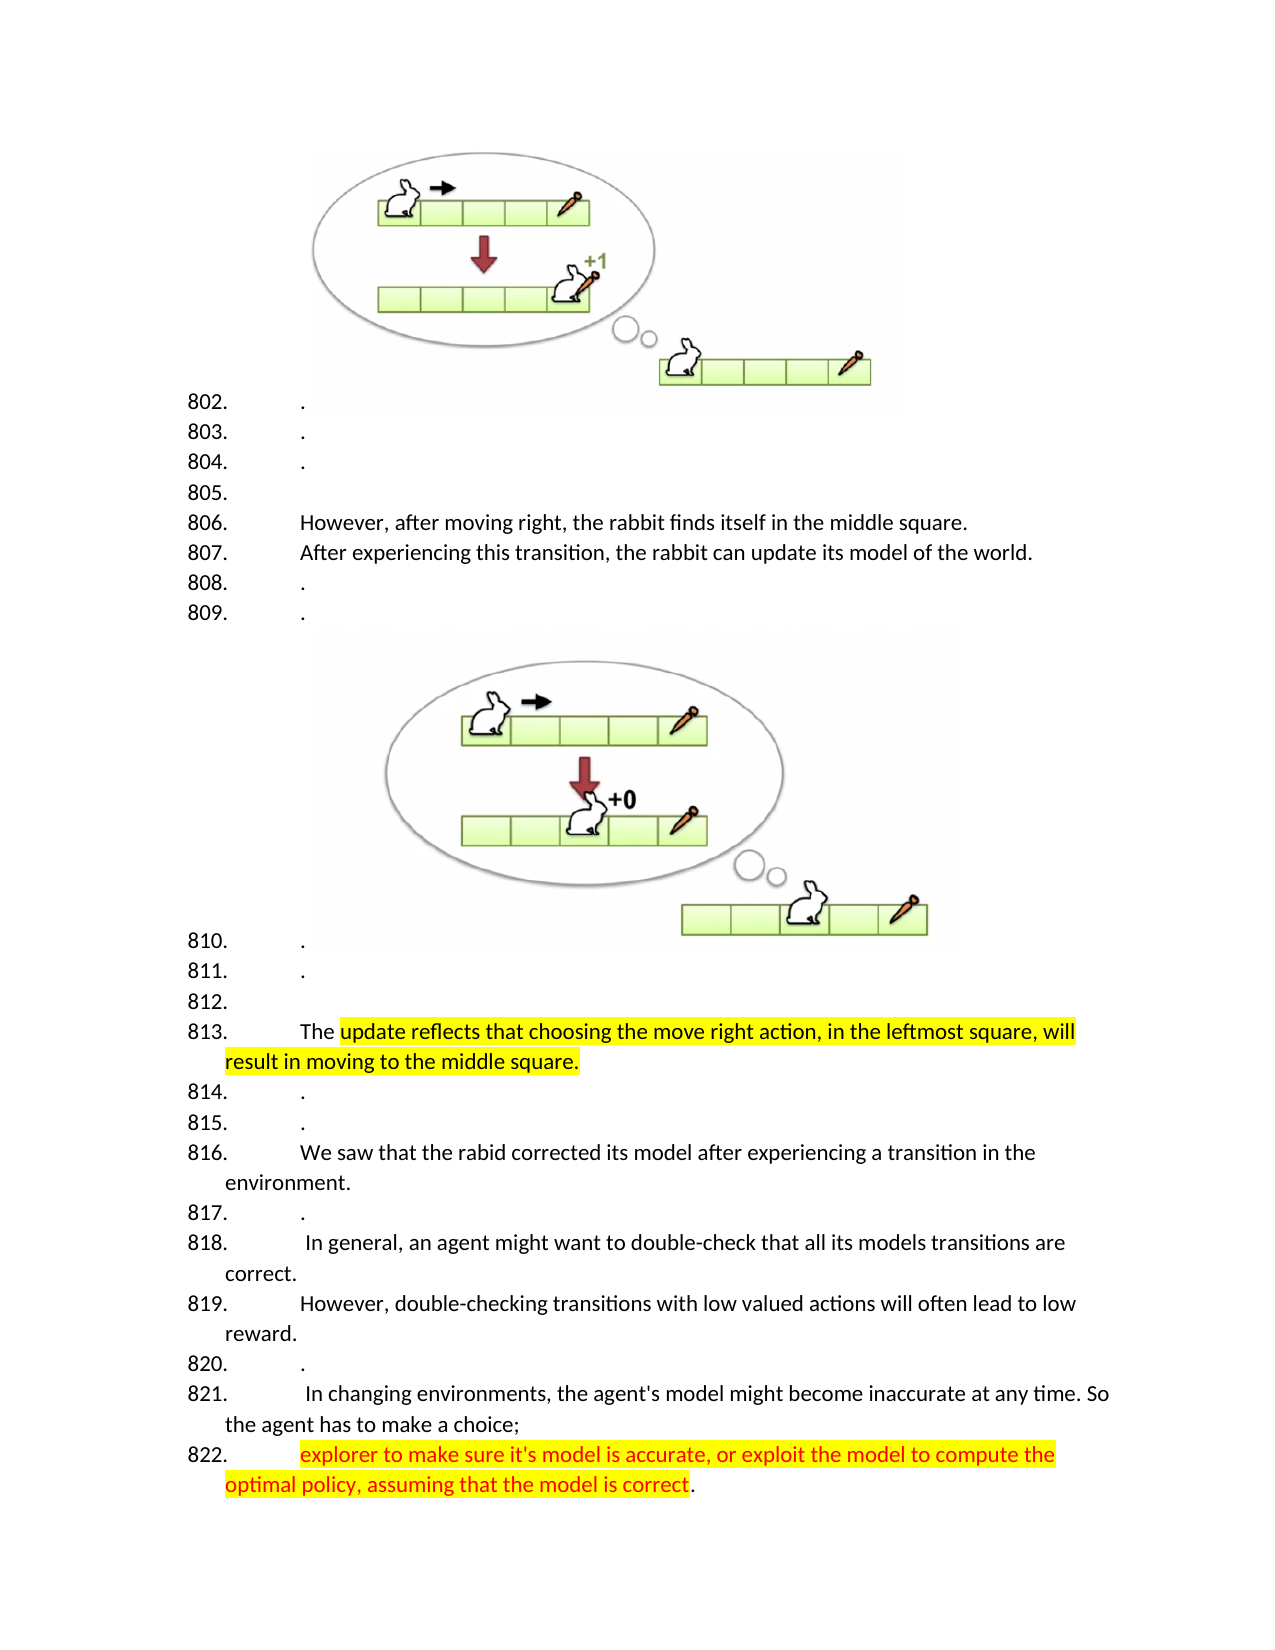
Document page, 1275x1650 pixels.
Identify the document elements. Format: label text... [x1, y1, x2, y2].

list However, double-checking transitions with low valued actions will often lead to low reward. [187, 1289, 1125, 1347]
list . [187, 957, 1125, 985]
list . [187, 1198, 1125, 1226]
list In general, an agent might want to double-check that all its models transitions are correct. [187, 1228, 1125, 1287]
picture [311, 628, 958, 949]
list . [187, 447, 1125, 475]
picture [311, 150, 904, 410]
list In changing environments, the agent's model might become inaccurate at any time. So the agent has to make a choice; [187, 1379, 1125, 1438]
list . [187, 598, 1125, 626]
list We saw that the rabid corrected its model after experiencing a transition in the environment. [187, 1138, 1125, 1196]
list After experiencing this transition, the rabbit can update its model of the world. [187, 538, 1125, 566]
list explorer to make sure it's model is accurate, or exploit the model to compute the optimal policy, assuming that the model is correct. [187, 1440, 1125, 1498]
list . [187, 1349, 1125, 1377]
list However, after moving right, the rabbit finds itself in the middle square. [187, 508, 1125, 536]
list The update reflects that choosing the move right action, in the leftmost square, will result in moving to the middle square. [187, 1017, 1125, 1075]
list . [187, 1108, 1125, 1136]
list . [187, 1077, 1125, 1106]
list . [187, 568, 1125, 596]
list . [187, 417, 1125, 445]
